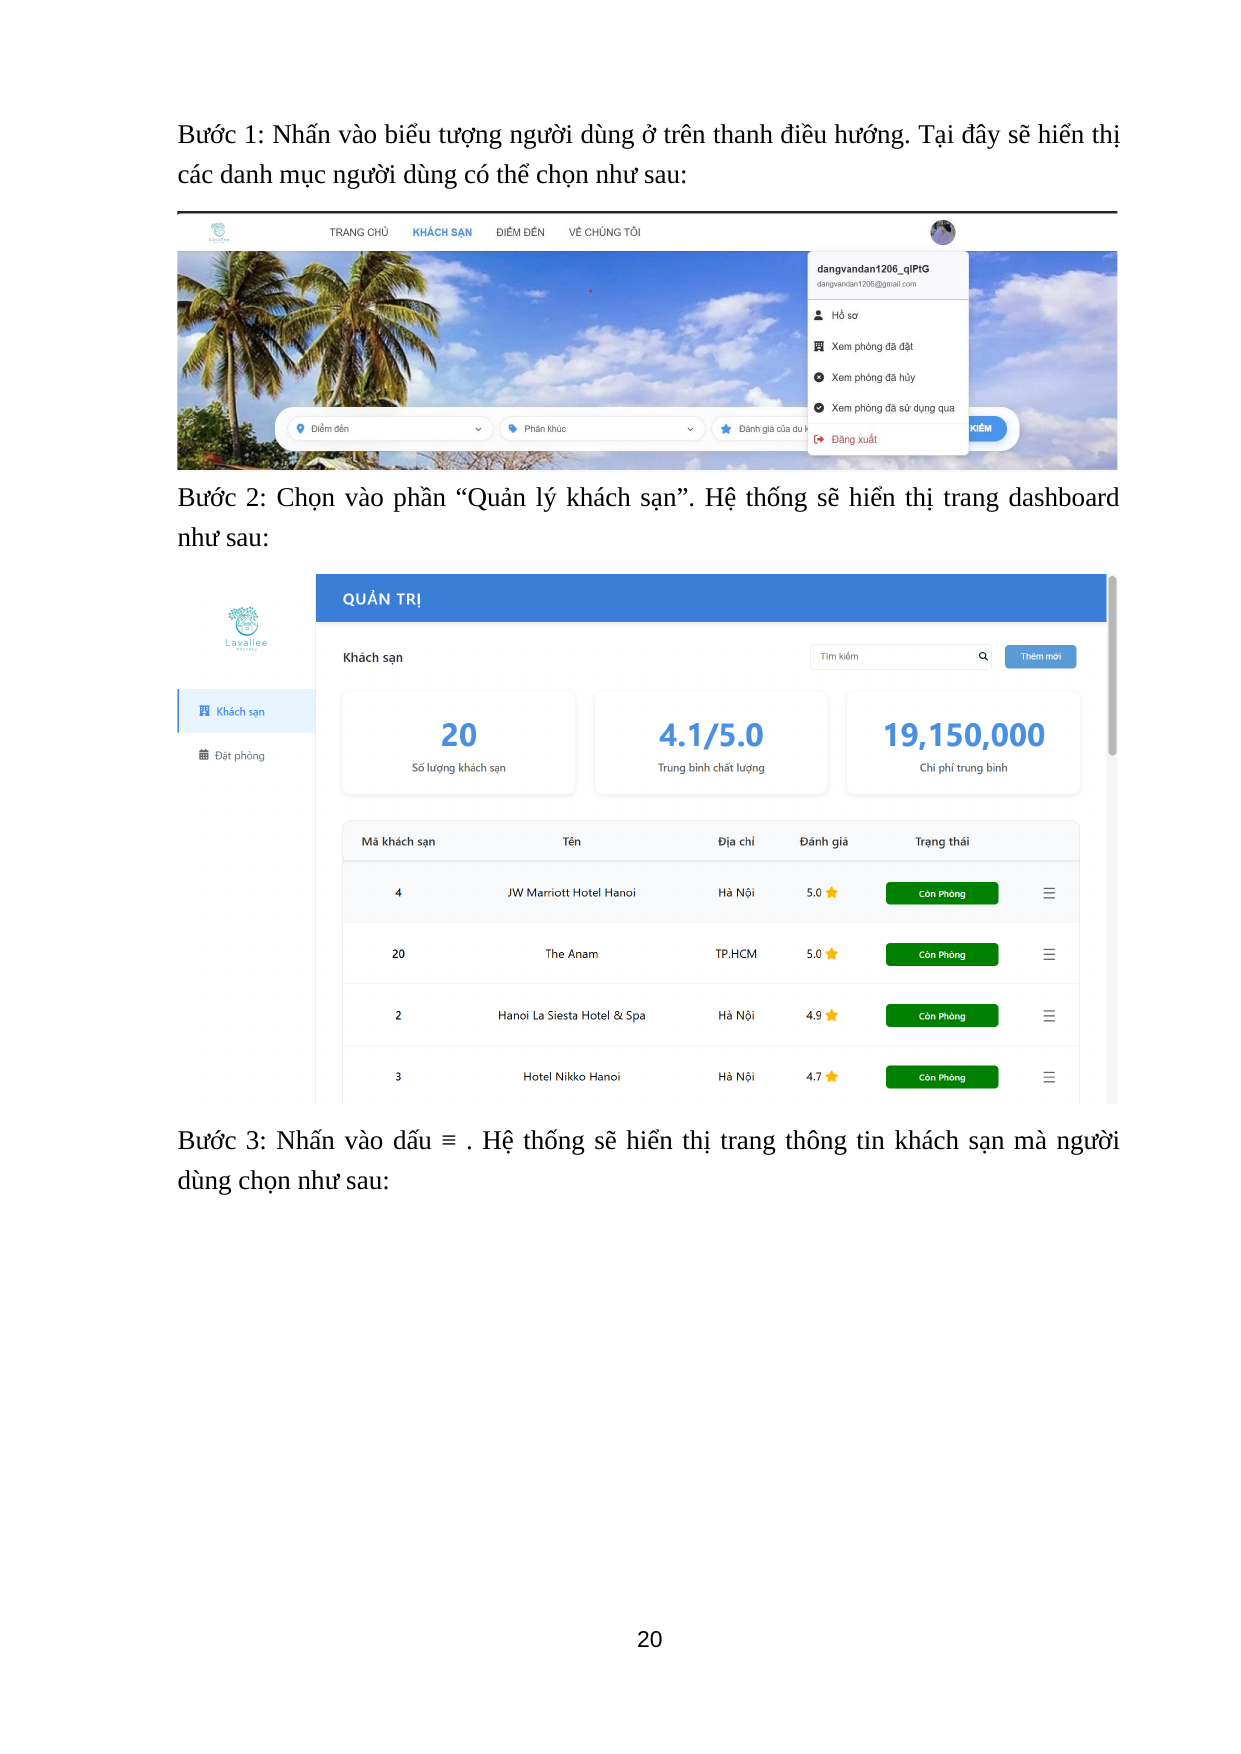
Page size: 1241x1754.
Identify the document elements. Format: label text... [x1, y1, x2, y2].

picture [177, 211, 1118, 472]
picture [177, 574, 1118, 1104]
text Bước 3: Nhấn vào dấu ≡ . Hệ thống sẽ hiển thị trang thông tin khách sạn mà người dùng chọn như sau: [177, 1124, 1122, 1196]
text Bước 1: Nhấn vào biểu tượng người dùng ở trên thanh điều hướng. Tại đây sẽ hiển thị các danh mục người dùng có thể chọn như sau: [177, 118, 1122, 190]
